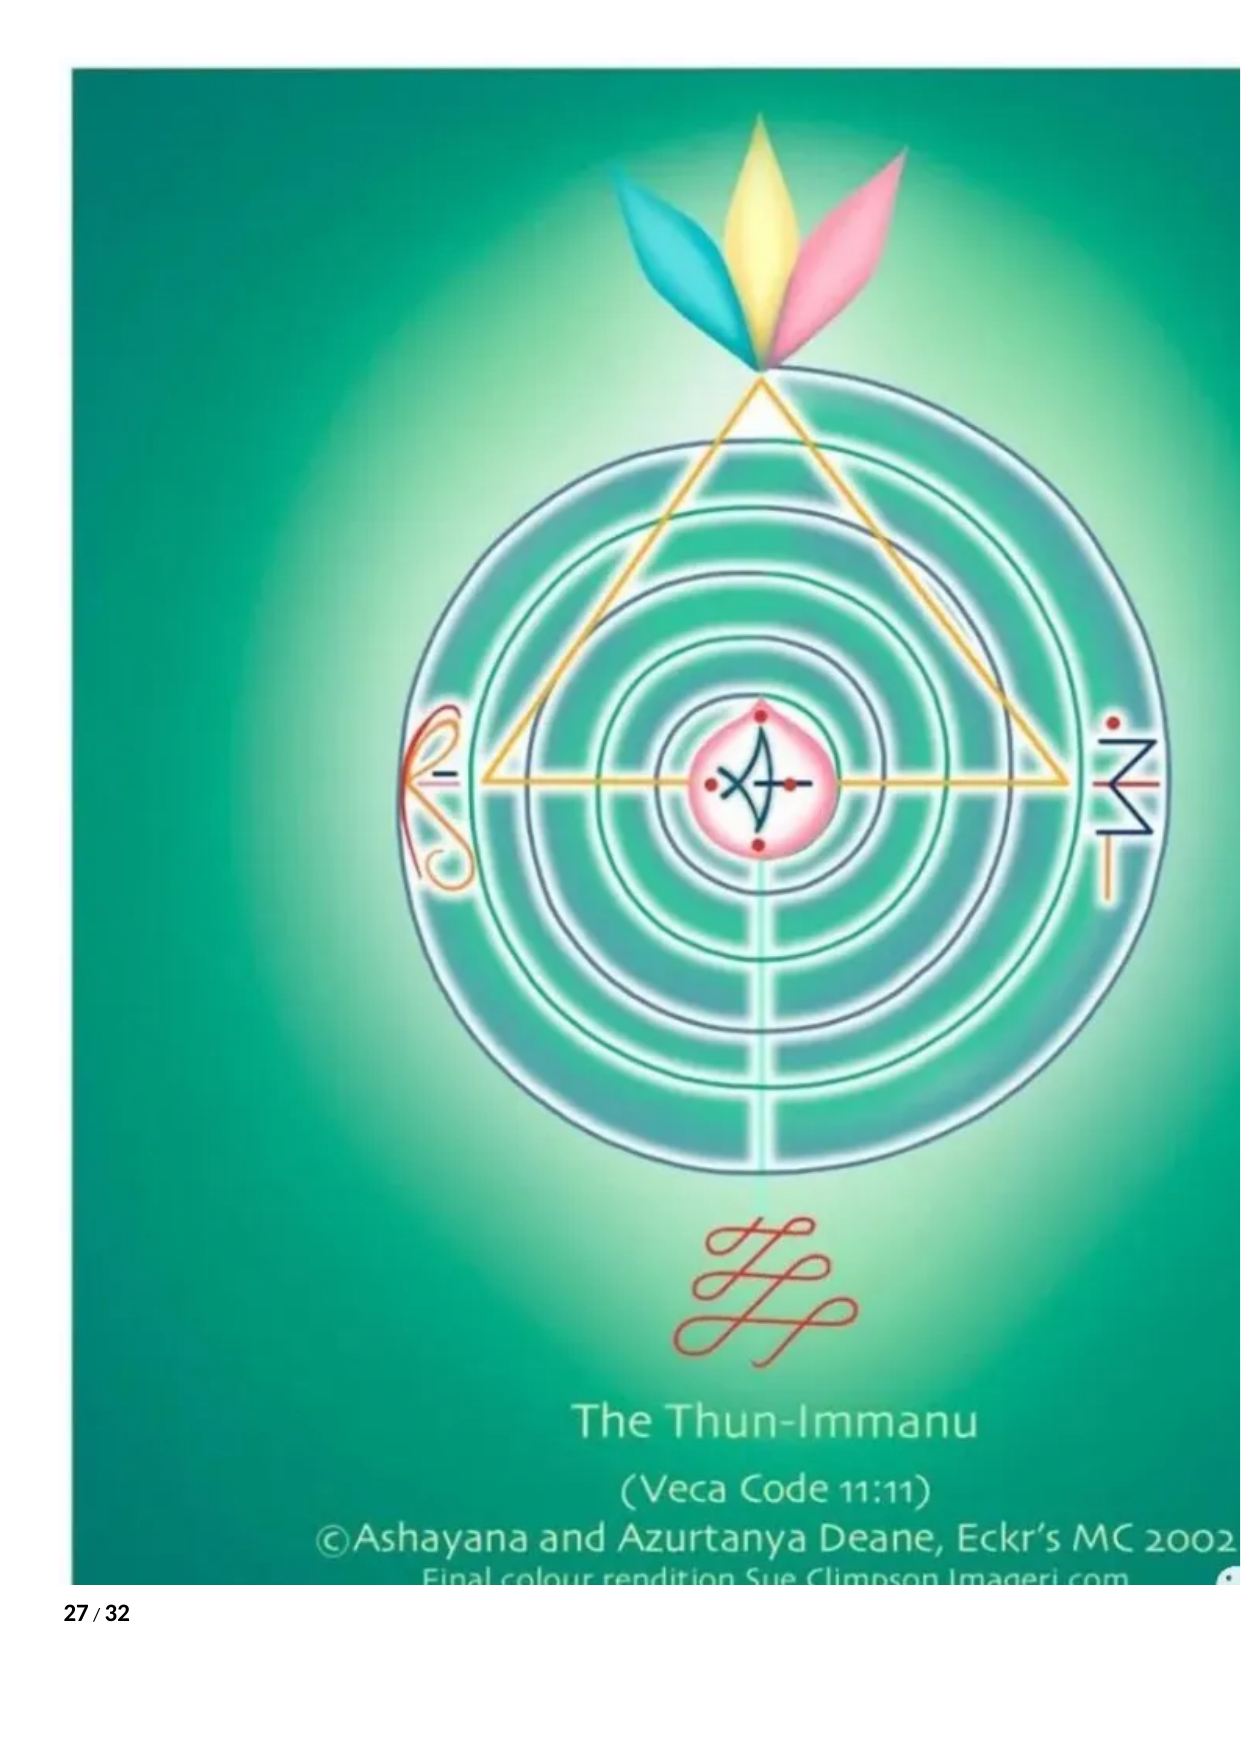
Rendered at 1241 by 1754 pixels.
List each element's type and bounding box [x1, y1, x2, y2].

picture [59, 57, 1241, 1585]
